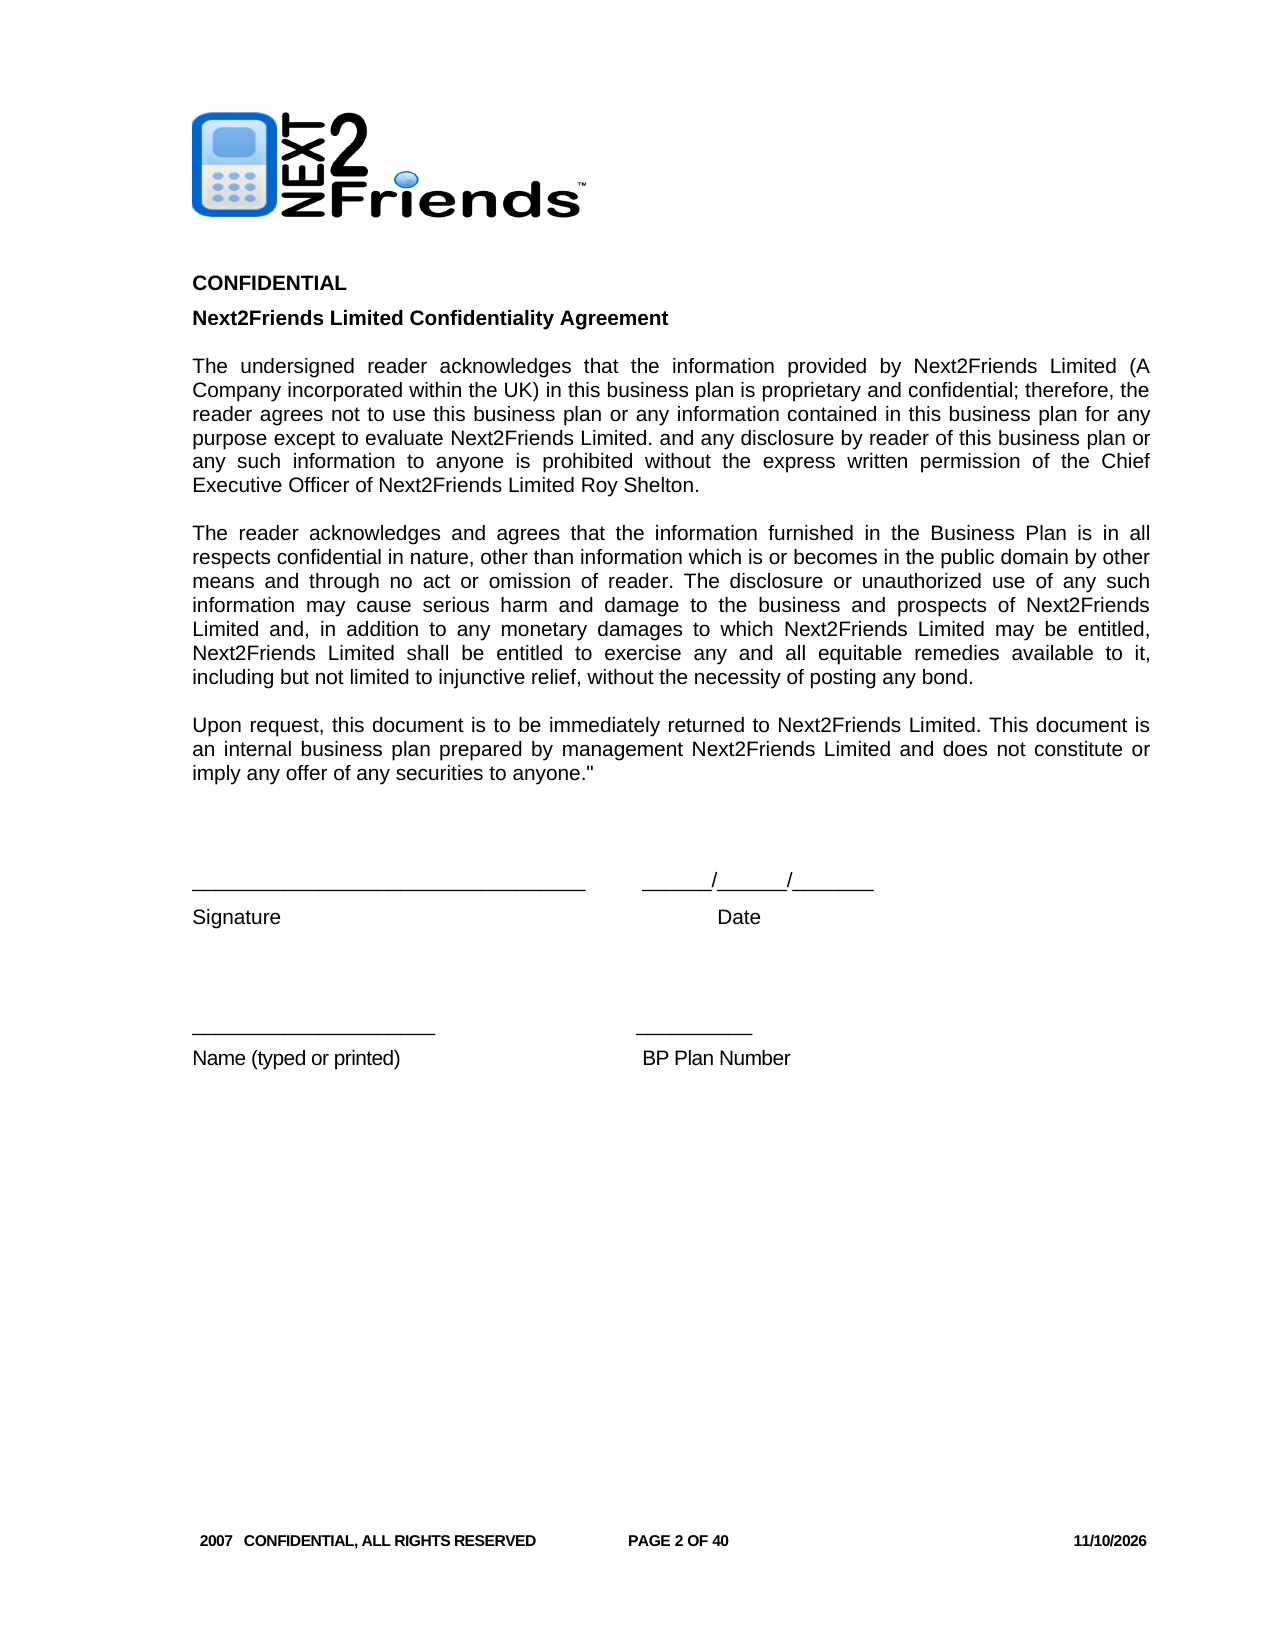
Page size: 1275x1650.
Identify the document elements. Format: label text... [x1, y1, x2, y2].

text __________________________________ ______/______/_______ [192, 868, 1152, 892]
text Name (typed or printed) BP Plan Number [192, 1046, 1152, 1070]
text The undersigned reader acknowledges that the information provided by Next2Friends Limited (A Company incorporated within the ) in this business plan is proprietary and confidential; therefore, the reader agrees not to use this business plan or any information contained in this business plan for any purpose except to evaluate Next2Friends Limited. and any disclosure by reader of this business plan or any such information to anyone is prohibited without the express written permission of the Chief Executive Officer of Next2Friends Limited Roy Shelton. [192, 329, 1152, 497]
text Upon request, this document is to be immediately returned to Next2Friends Limited. This document is an internal business plan prepared by management Next2Friends Limited and does not constitute or imply any offer of any securities to anyone." [192, 713, 1152, 785]
text The reader acknowledges and agrees that the information furnished in the Business Plan is in all respects confidential in nature, other than information which is or becomes in the public domain by other means and through no act or omission of reader. The disclosure or unauthorized use of any such information may cause serious harm and damage to the business and prospects of Next2Friends Limited and, in addition to any monetary damages to which Next2Friends Limited may be entitled, Next2Friends Limited shall be entitled to exercise any and all equitable remedies available to it, including but not limited to injunctive relief, without the necessity of posting any bond. [192, 521, 1152, 689]
picture [192, 100, 587, 227]
text Signature Date [192, 904, 1152, 928]
text _____________________ __________ [192, 1012, 1152, 1036]
text CONFIDENTIAL [192, 271, 1152, 295]
text Next2Friends Limited Confidentiality Agreement [192, 306, 1152, 329]
